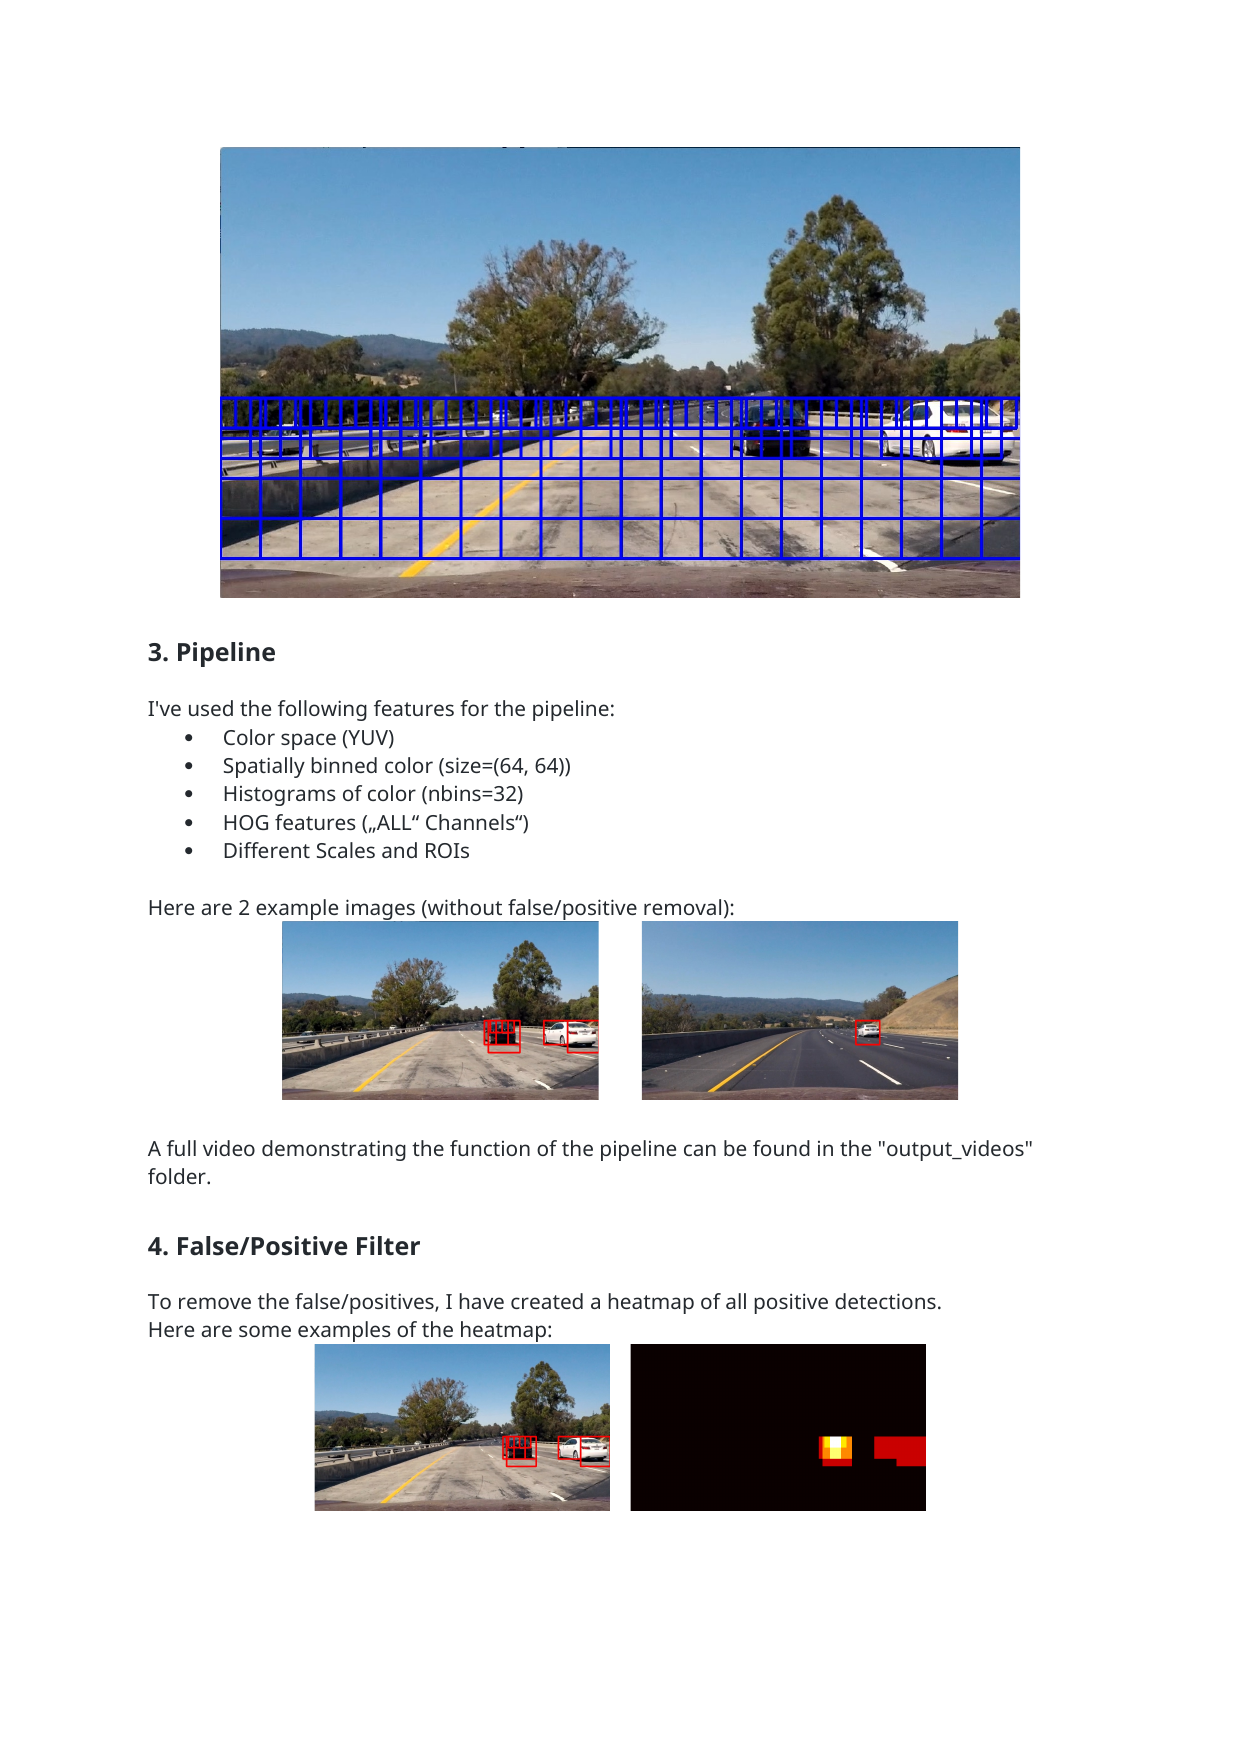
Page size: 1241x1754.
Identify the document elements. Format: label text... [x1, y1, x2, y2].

list Color space (YUV) [185, 723, 1093, 751]
text I've used the following features for the pipeline: [148, 694, 1093, 723]
list Spatially binned color (size=(64, 64)) [185, 751, 1093, 779]
picture [630, 1344, 926, 1511]
picture [282, 921, 599, 1100]
text 4. False/Positive Filter [148, 1228, 1093, 1262]
text A full video demonstrating the function of the pipeline can be found in the "output_videos" folder. [148, 1134, 1093, 1191]
list HOG features („ALL“ Channels“) [185, 808, 1093, 836]
picture [314, 1344, 610, 1511]
text Here are some examples of the heatmap: [148, 1316, 1093, 1344]
text To remove the false/positives, I have created a heatmap of all positive detections. [148, 1287, 1093, 1316]
picture [641, 921, 959, 1100]
text 3. Pipeline [148, 635, 1093, 669]
text Here are 2 example images (without false/positive removal): [148, 893, 1093, 922]
list Different Scales and ROIs [185, 836, 1093, 865]
list Histograms of color (nbins=32) [185, 779, 1093, 808]
picture [220, 147, 1020, 598]
